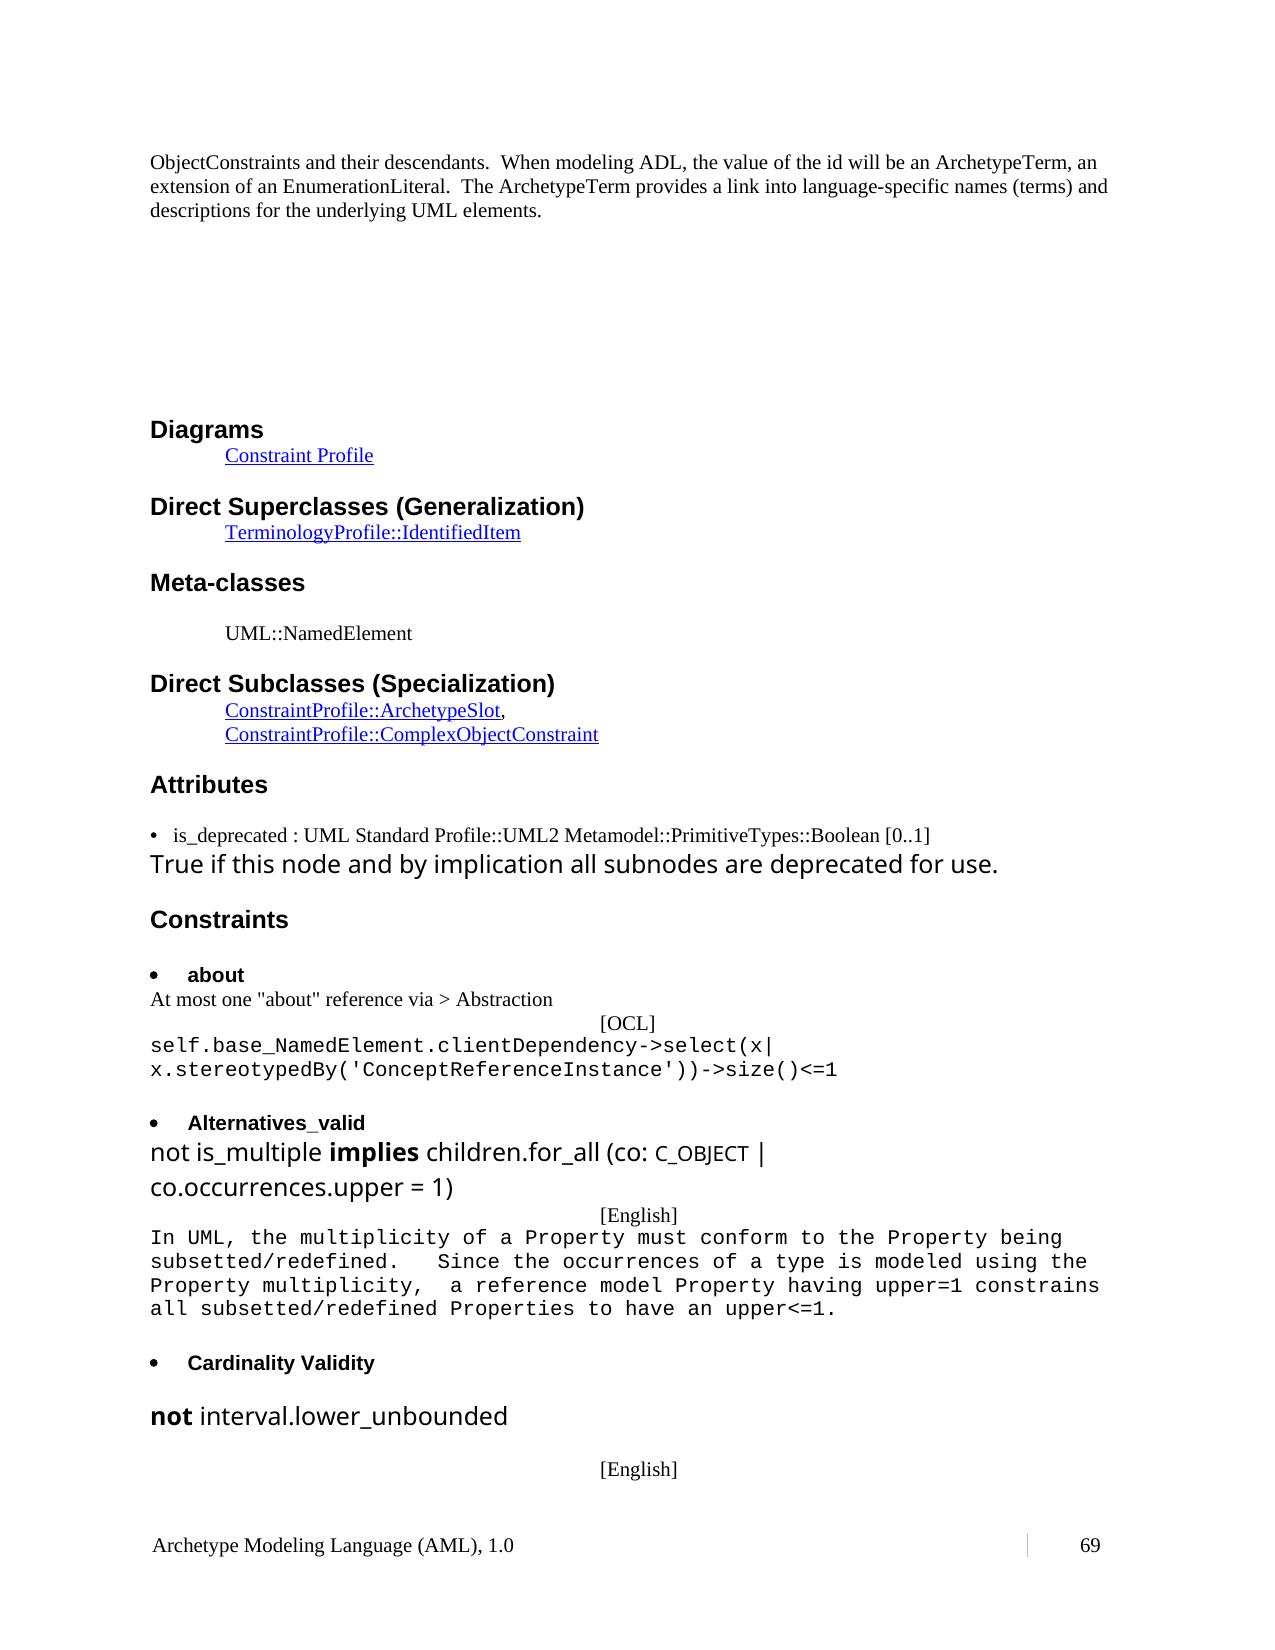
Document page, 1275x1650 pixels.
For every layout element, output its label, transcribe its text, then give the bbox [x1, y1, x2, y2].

text [English] [525, 1203, 1125, 1227]
list Alternatives_valid [150, 1111, 1125, 1135]
list Cardinality Validity [150, 1351, 1125, 1375]
text UML::NamedElement [150, 621, 1125, 645]
text ConstraintProfile::ComplexObjectConstraint [150, 722, 1125, 746]
text [OCL] [525, 1011, 1125, 1035]
text co.occurrences.upper = 1) [150, 1169, 1125, 1203]
text Attributes [150, 770, 1125, 799]
text Constraint Profile [225, 443, 1125, 467]
text In UML, the multiplicity of a Property must conform to the Property being subsetted/redefined. Since the occurrences of a type is modeled using the Property multiplicity, a reference model Property having upper=1 constrains all subsetted/redefined Properties to have an upper<=1. [150, 1227, 1125, 1322]
text Direct Superclasses (Generalization) [150, 492, 1125, 520]
text • is_deprecated : UML Standard Profile::UML2 Metamodel::PrimitiveTypes::Boolean [0..1] [150, 823, 1125, 847]
text ConstraintProfile::ArchetypeSlot, [150, 698, 1125, 722]
text not interval.lower_unbounded [150, 1399, 1125, 1433]
text [English] [525, 1457, 1125, 1481]
list about [150, 963, 1125, 987]
text At most one "about" reference via > Abstraction [150, 987, 1125, 1011]
text TerminologyProfile::IdentifiedItem [150, 520, 1125, 544]
text True if this node and by implication all subnodes are deprecated for use. [150, 847, 1125, 881]
text Meta-classes [150, 568, 1125, 597]
text Direct Subclasses (Specialization) [150, 669, 1125, 698]
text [150, 150, 1125, 222]
text self.base_NamedElement.clientDependency->select(x|x.stereotypedBy('ConceptReferenceInstance'))->size()<=1 [150, 1035, 1125, 1082]
text Diagrams [150, 415, 1125, 443]
text Constraints [150, 905, 1125, 934]
text not is_multiple implies children.for_all (co: C_OBJECT | [150, 1135, 1125, 1169]
